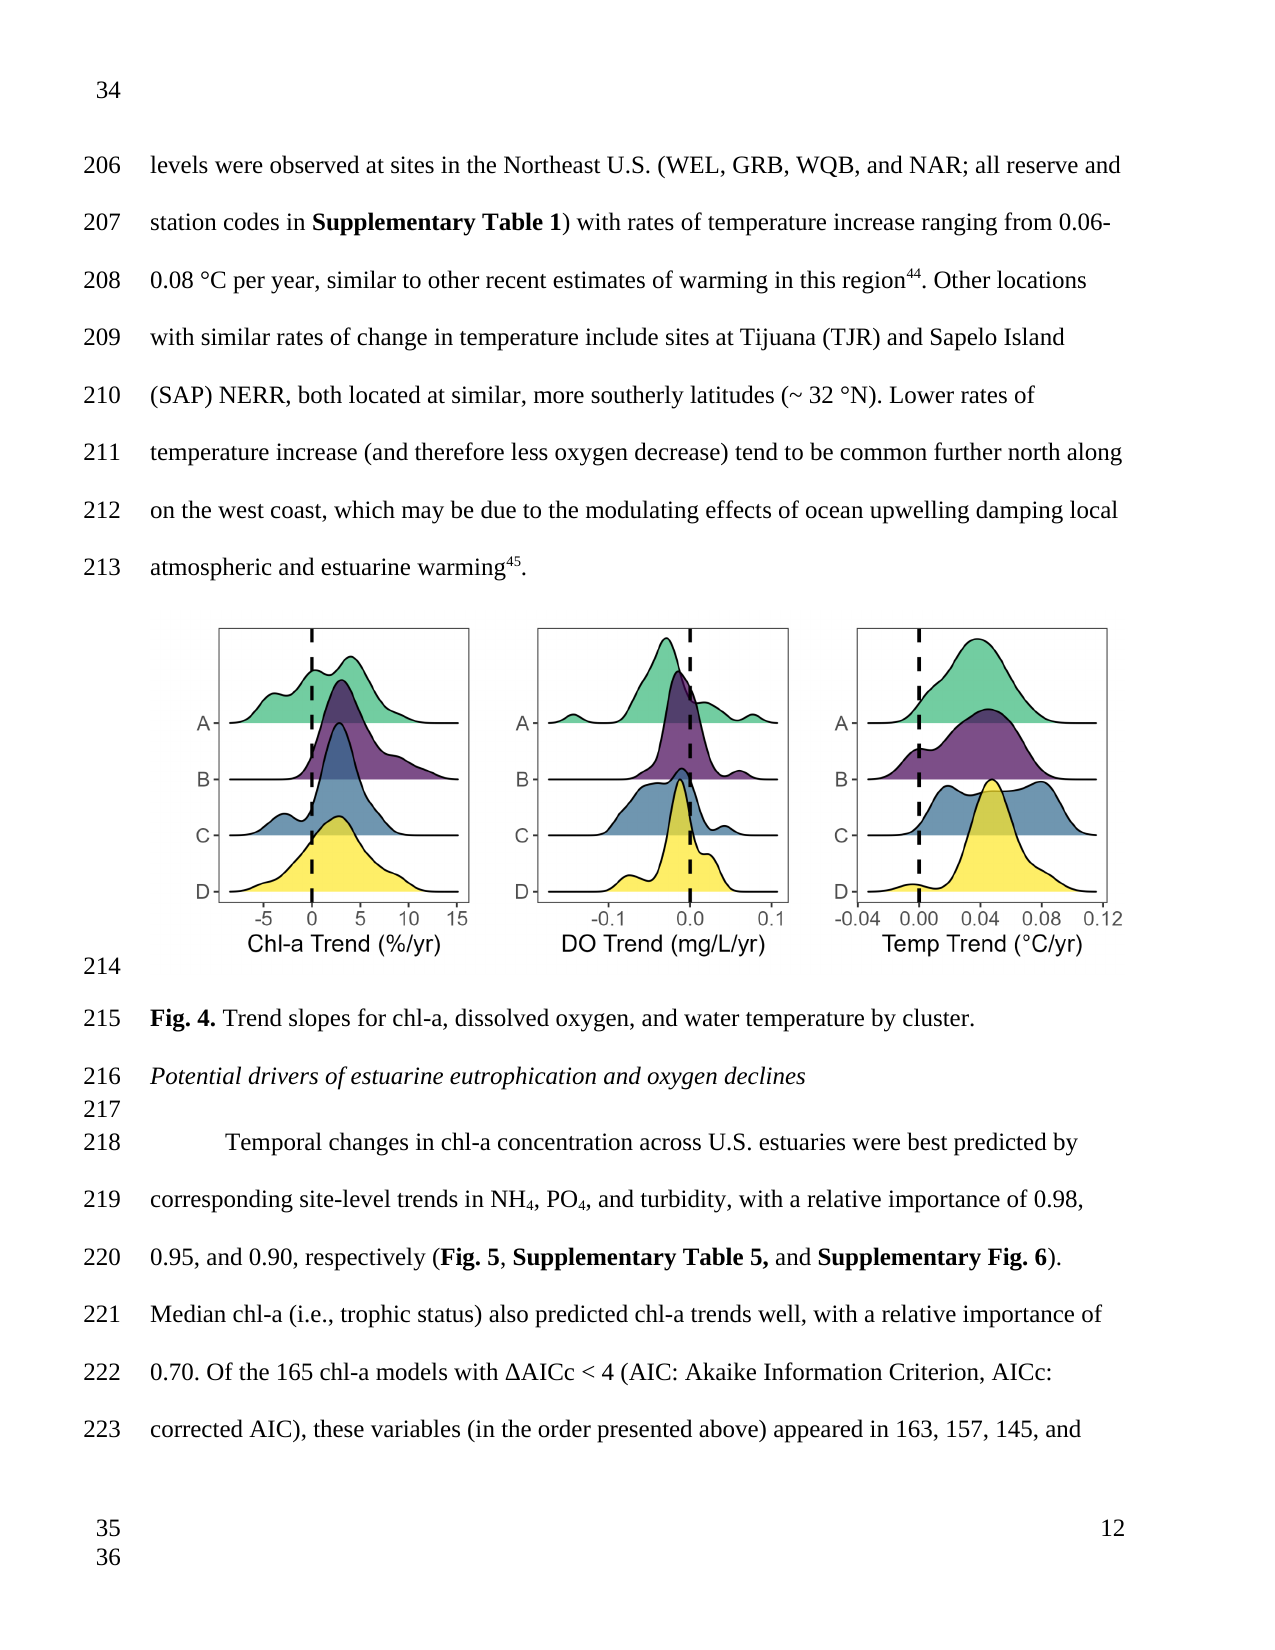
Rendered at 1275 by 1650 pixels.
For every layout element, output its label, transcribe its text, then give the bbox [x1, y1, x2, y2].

subtitle Potential drivers of estuarine eutrophication and oxygen declines [150, 1061, 1125, 1089]
picture [150, 610, 1125, 975]
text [150, 150, 1125, 581]
text Fig. 4. Trend slopes for chl-a, dissolved oxygen, and water temperature by cluster. [150, 1003, 1125, 1032]
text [150, 1127, 1125, 1443]
